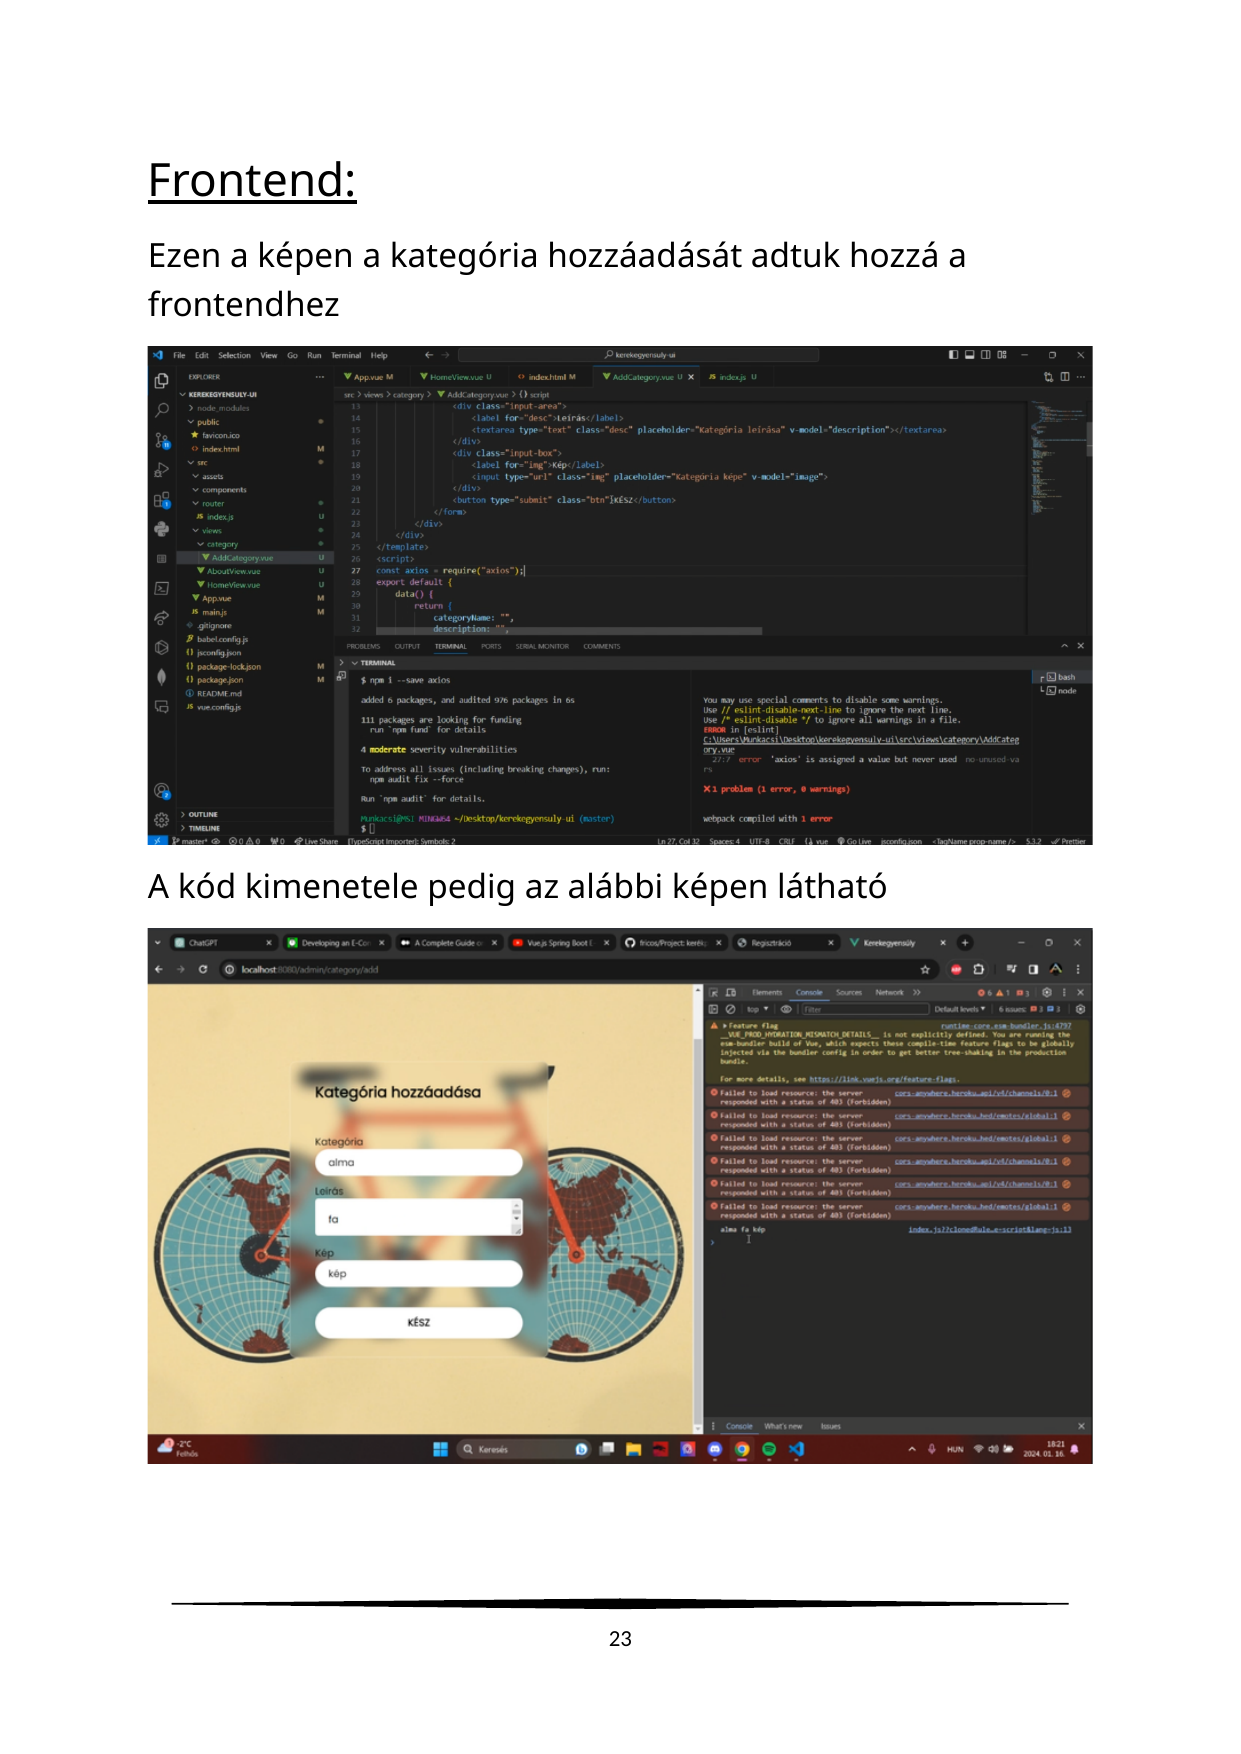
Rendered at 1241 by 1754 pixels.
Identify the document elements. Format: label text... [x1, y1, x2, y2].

text Frontend: [148, 148, 1093, 210]
text A kód kimenetele pedig az alábbi képen látható [148, 863, 1093, 908]
text Ezen a képen a kategória hozzáadását adtuk hozzá a frontendhez [148, 232, 1093, 326]
picture [147, 928, 1093, 1464]
picture [147, 346, 1093, 845]
